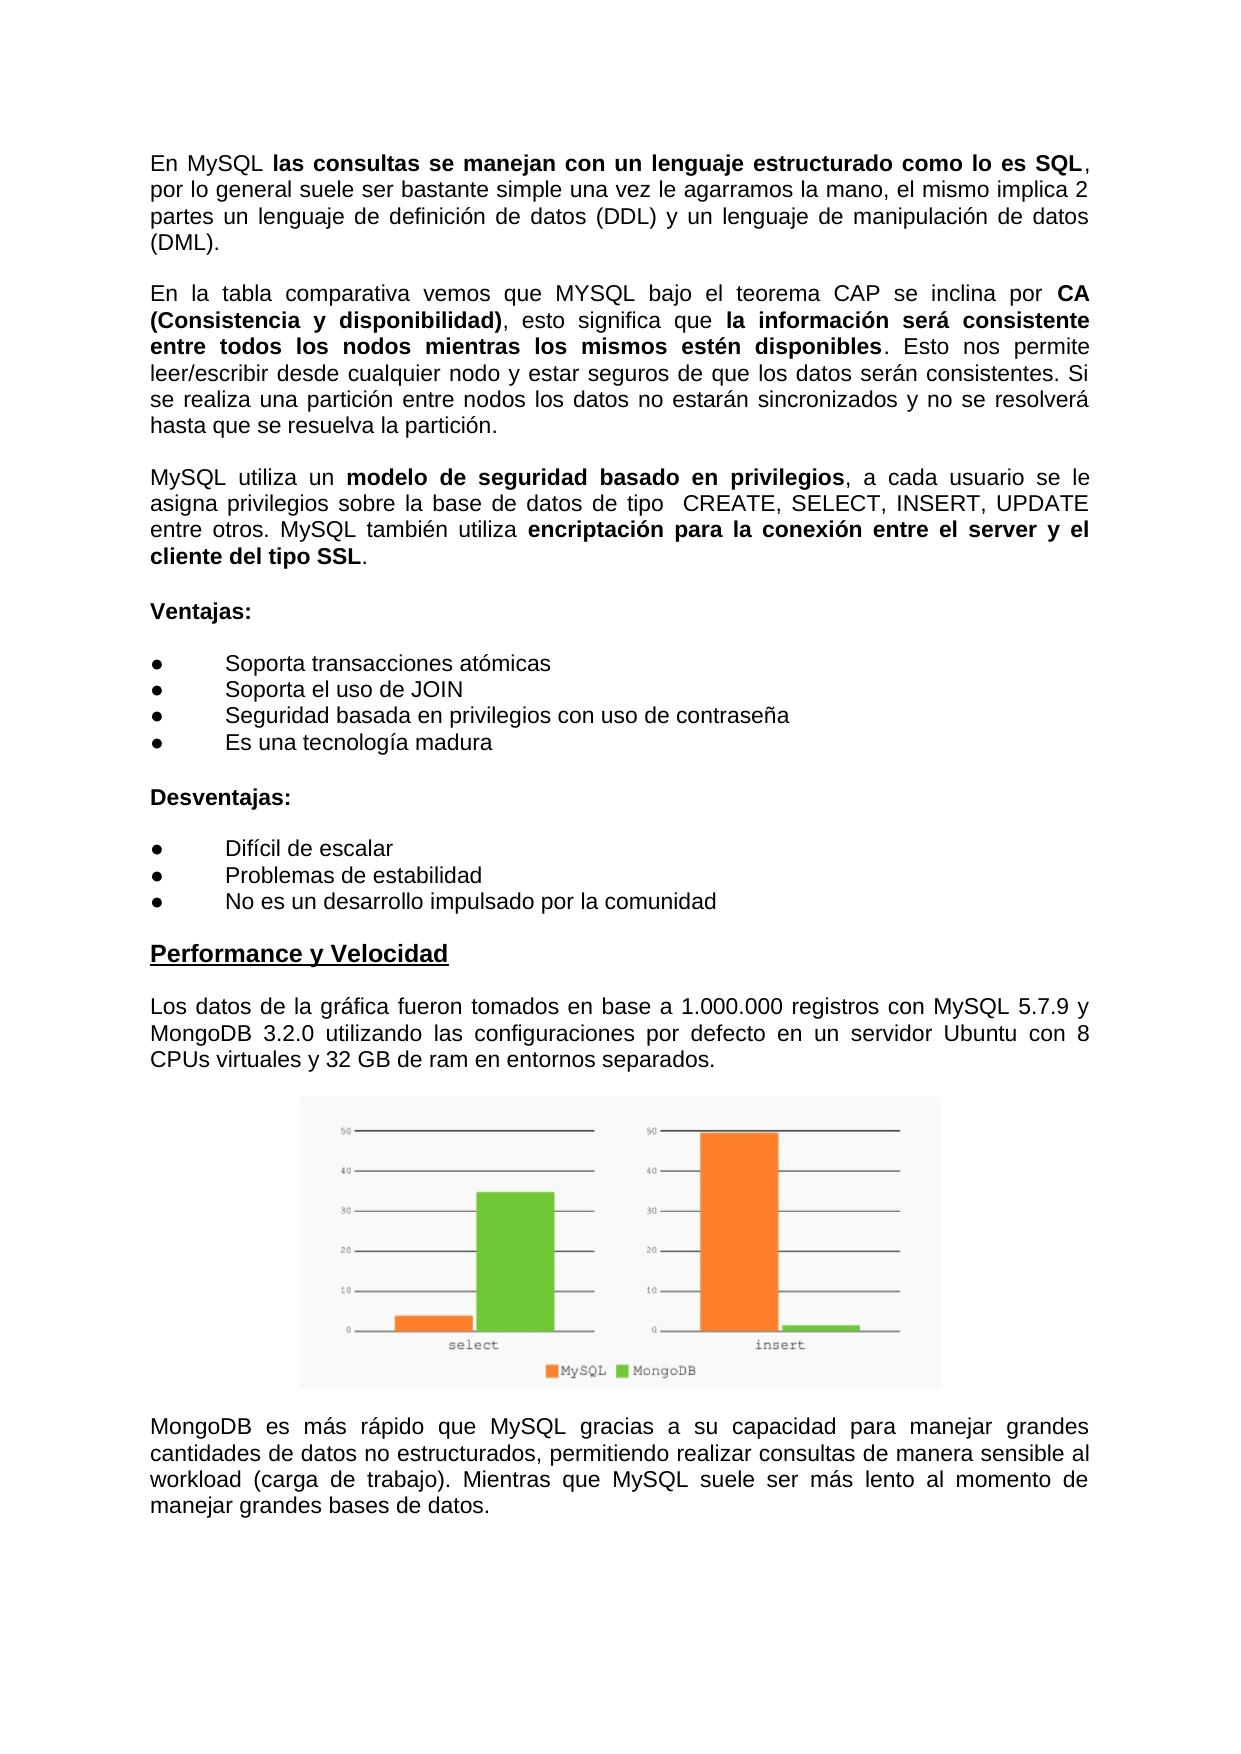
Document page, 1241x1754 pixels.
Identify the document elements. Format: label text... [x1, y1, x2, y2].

list Soporta transacciones atómicas [150, 649, 1090, 676]
list Es una tecnología madura [150, 728, 1090, 755]
text En la tabla comparativa vemos que MYSQL bajo el teorema CAP se inclina por CA (Consistencia y disponibilidad), esto significa que la información será consistente entre todos los nodos mientras los mismos estén disponibles. Esto nos permite leer/escribir desde cualquier nodo y estar seguros de que los datos serán consistentes. Si se realiza una partición entre nodos los datos no estarán sincronizados y no se resolverá hasta que se resuelva la partición. [150, 280, 1090, 438]
text En MySQL las consultas se manejan con un lenguaje estructurado como lo es SQL, por lo general suele ser bastante simple una vez le agarramos la mano, el mismo implica 2 partes un lenguaje de definición de datos (DDL) y un lenguaje de manipulación de datos (DML). [150, 150, 1090, 255]
text Desventajas: [150, 784, 1090, 810]
list Difícil de escalar [150, 835, 1090, 862]
text Performance y Velocidad [150, 939, 1090, 968]
list Soporta el uso de JOIN [150, 676, 1090, 702]
list Seguridad basada en privilegios con uso de contraseña [150, 702, 1090, 728]
list No es un desarrollo impulsado por la comunidad [150, 888, 1090, 914]
text Ventajas: [150, 598, 1090, 624]
text Los datos de la gráfica fueron tomados en base a 1.000.000 registros con MySQL 5.7.9 y MongoDB 3.2.0 utilizando las configuraciones por defecto en un servidor Ubuntu con 8 CPUs virtuales y 32 GB de ram en entornos separados. [150, 993, 1090, 1072]
text MongoDB es más rápido que MySQL gracias a su capacidad para manejar grandes cantidades de datos no estructurados, permitiendo realizar consultas de manera sensible al workload (carga de trabajo). Mientras que MySQL suele ser más lento al momento de manejar grandes bases de datos. [150, 1413, 1090, 1518]
picture [299, 1097, 941, 1389]
list Problemas de estabilidad [150, 862, 1090, 888]
text MySQL utiliza un modelo de seguridad basado en privilegios, a cada usuario se le asigna privilegios sobre la base de datos de tipo CREATE, SELECT, INSERT, UPDATE entre otros. MySQL también utiliza encriptación para la conexión entre el server y el cliente del tipo SSL. [150, 463, 1090, 569]
